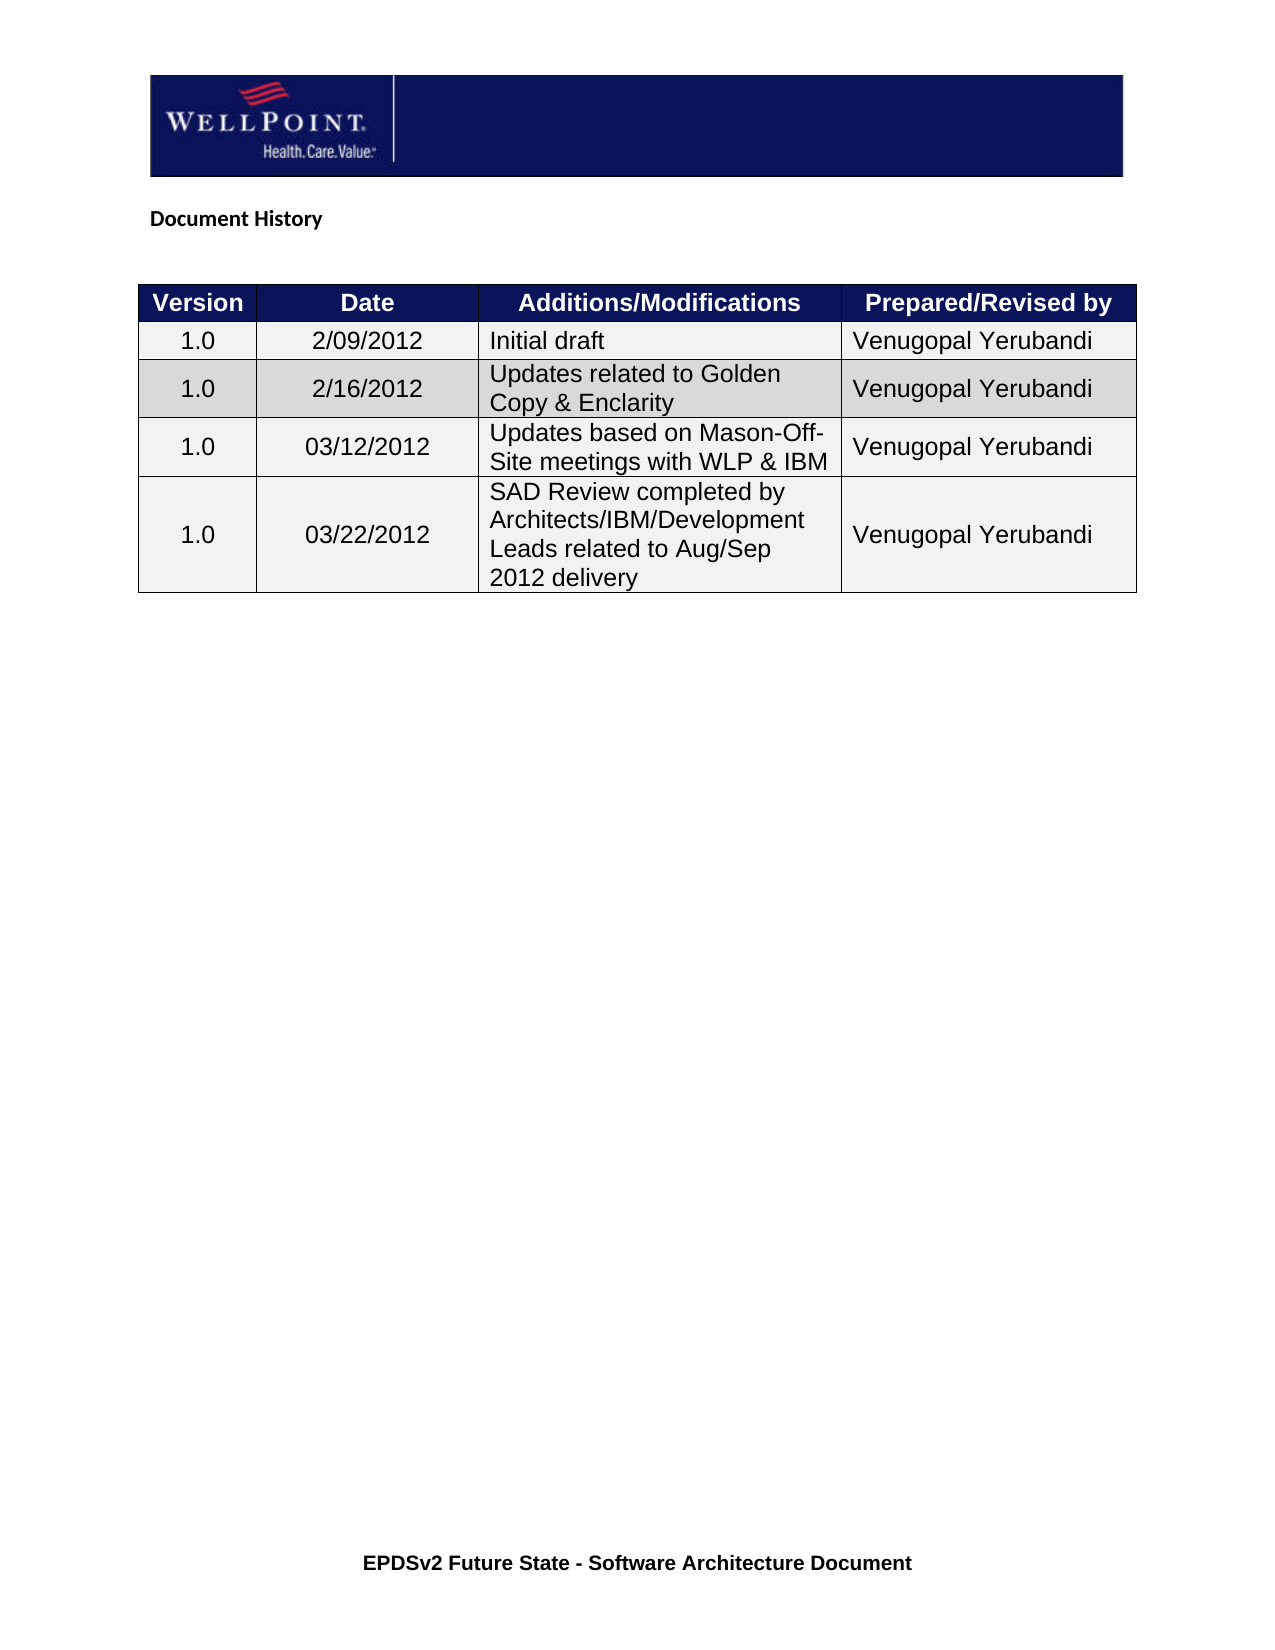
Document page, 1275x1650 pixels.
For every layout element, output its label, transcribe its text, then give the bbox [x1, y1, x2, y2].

table_cell Venugopal Yerubandi [842, 360, 1136, 417]
table_header Date [257, 285, 478, 321]
table_cell Updates related to Golden Copy & Enclarity [479, 360, 841, 417]
table_header Version [139, 285, 256, 321]
table_header Additions/Modifications [479, 285, 841, 321]
table_cell 2/09/2012 [257, 322, 478, 358]
table_cell Venugopal Yerubandi [842, 322, 1136, 358]
table_cell 03/22/2012 [257, 477, 478, 592]
table_cell 1.0 [139, 418, 256, 476]
table_cell 1.0 [139, 322, 256, 358]
table_cell 03/12/2012 [257, 418, 478, 476]
table_header Prepared/Revised by [842, 285, 1136, 321]
picture [150, 75, 1124, 177]
table_cell 2/16/2012 [257, 360, 478, 417]
table_cell 1.0 [139, 477, 256, 592]
table_cell Updates based on Mason-Off-Site meetings with WLP & IBM [479, 418, 841, 476]
table_cell Initial draft [479, 322, 841, 358]
table_cell 1.0 [139, 360, 256, 417]
text Document History [150, 204, 1125, 233]
table_cell Venugopal Yerubandi [842, 477, 1136, 592]
table_cell SAD Review completed by Architects/IBM/Development Leads related to Aug/Sep 2012 delivery [479, 477, 841, 592]
table_cell Venugopal Yerubandi [842, 418, 1136, 476]
